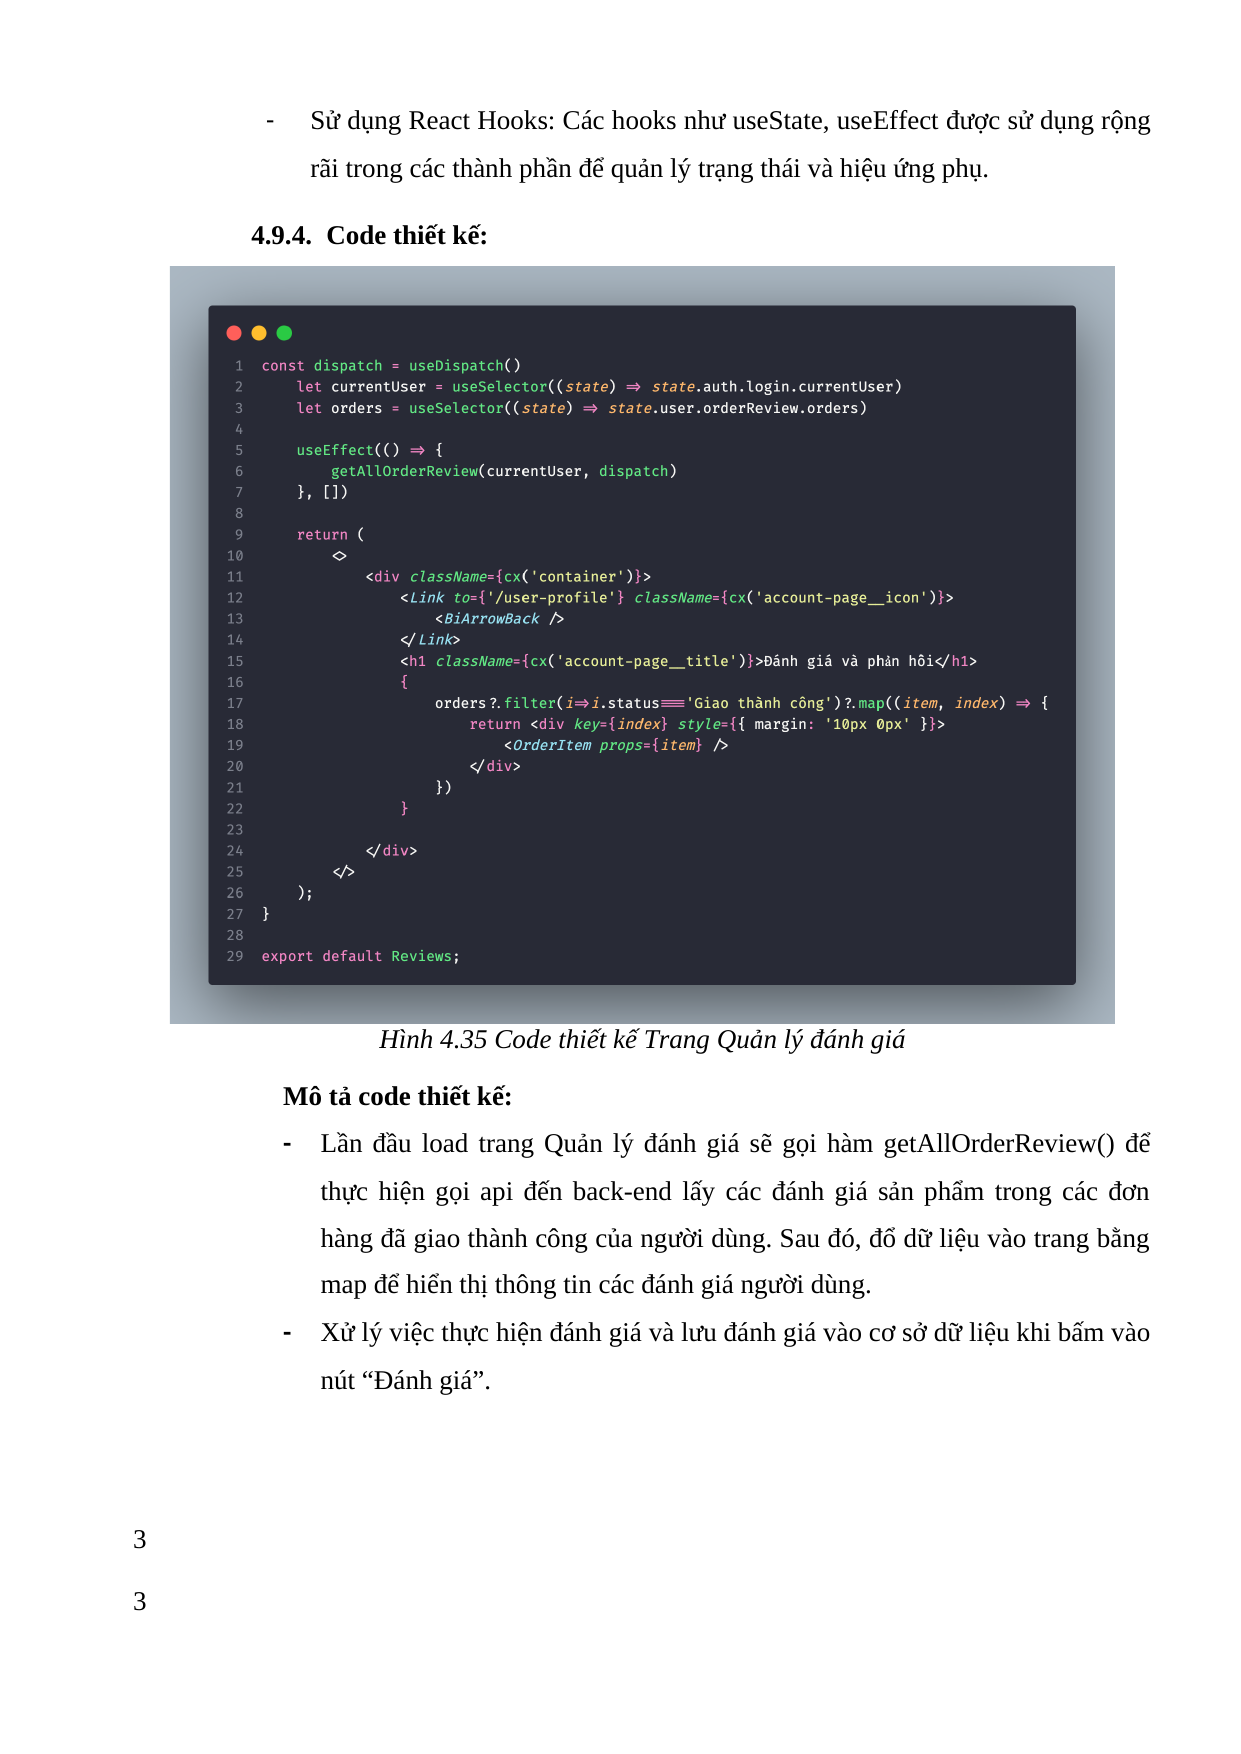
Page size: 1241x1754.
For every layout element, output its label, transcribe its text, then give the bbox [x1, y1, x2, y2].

list Sử dụng React Hooks: Các hooks như useState, useEffect được sử dụng rộng rãi trong các thành phần để quản lý trạng thái và hiệu ứng phụ. [266, 103, 1152, 183]
list Code thiết kế: [251, 219, 1152, 251]
list Lần đầu load trang Quản lý đánh giá sẽ gọi hàm getAllOrderReview() để thực hiện gọi api đến back-end lấy các đánh giá sản phẩm trong các đơn hàng đã giao thành công của người dùng. Sau đó, đổ dữ liệu vào trang bằng map để hiển thị thông tin các đánh giá người dùng. [283, 1127, 1152, 1300]
text Mô tả code thiết kế: [208, 1080, 1152, 1111]
list Xử lý việc thực hiện đánh giá và lưu đánh giá vào cơ sở dữ liệu khi bấm vào nút “Đánh giá”. [283, 1315, 1152, 1395]
picture [169, 266, 1115, 1024]
